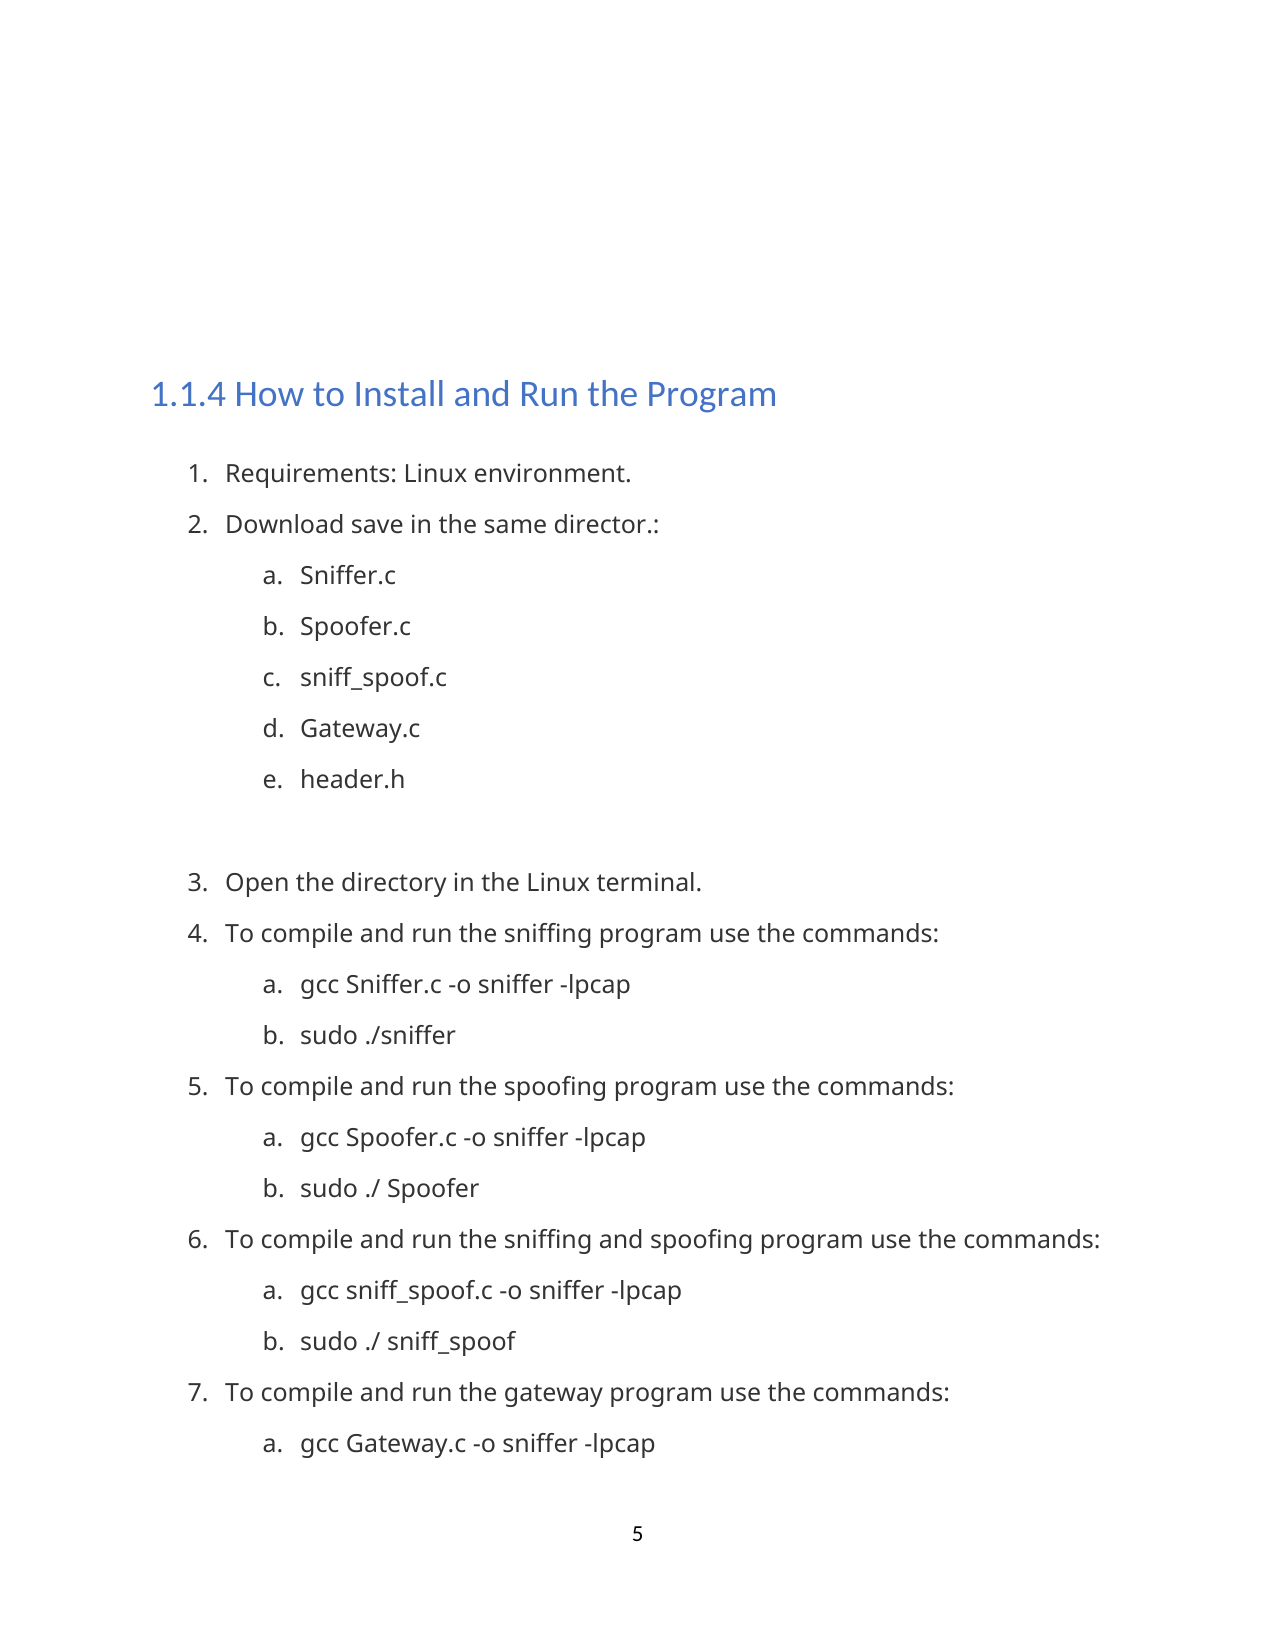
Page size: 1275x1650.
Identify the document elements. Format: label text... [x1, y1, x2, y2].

list To compile and run the spoofing program use the commands: [187, 1068, 1125, 1102]
list sniff_spoof.c [262, 660, 1125, 694]
list sudo ./sniffer [262, 1017, 1125, 1051]
list Gateway.c [262, 711, 1125, 745]
list Sniffer.c [262, 558, 1125, 592]
list Open the directory in the Linux terminal. [187, 864, 1125, 898]
list gcc Gateway.c -o sniffer -lpcap [262, 1426, 1125, 1460]
list gcc Sniffer.c -o sniffer -lpcap [262, 966, 1125, 1000]
list Requirements: Linux environment. [187, 456, 1125, 490]
list sudo ./ sniff_spoof [262, 1323, 1125, 1358]
list To compile and run the sniffing program use the commands: [187, 915, 1125, 949]
text 1.1.4 How to Install and Run the Program [150, 370, 1125, 416]
list To compile and run the gateway program use the commands: [187, 1374, 1125, 1409]
list header.h [262, 762, 1125, 796]
list Spoofer.c [262, 609, 1125, 643]
list To compile and run the sniffing and spoofing program use the commands: [187, 1221, 1125, 1256]
list sudo ./ Spoofer [262, 1170, 1125, 1204]
list gcc Spoofer.c -o sniffer -lpcap [262, 1119, 1125, 1153]
list Download save in the same director.: [187, 507, 1125, 541]
list gcc sniff_spoof.c -o sniffer -lpcap [262, 1272, 1125, 1307]
